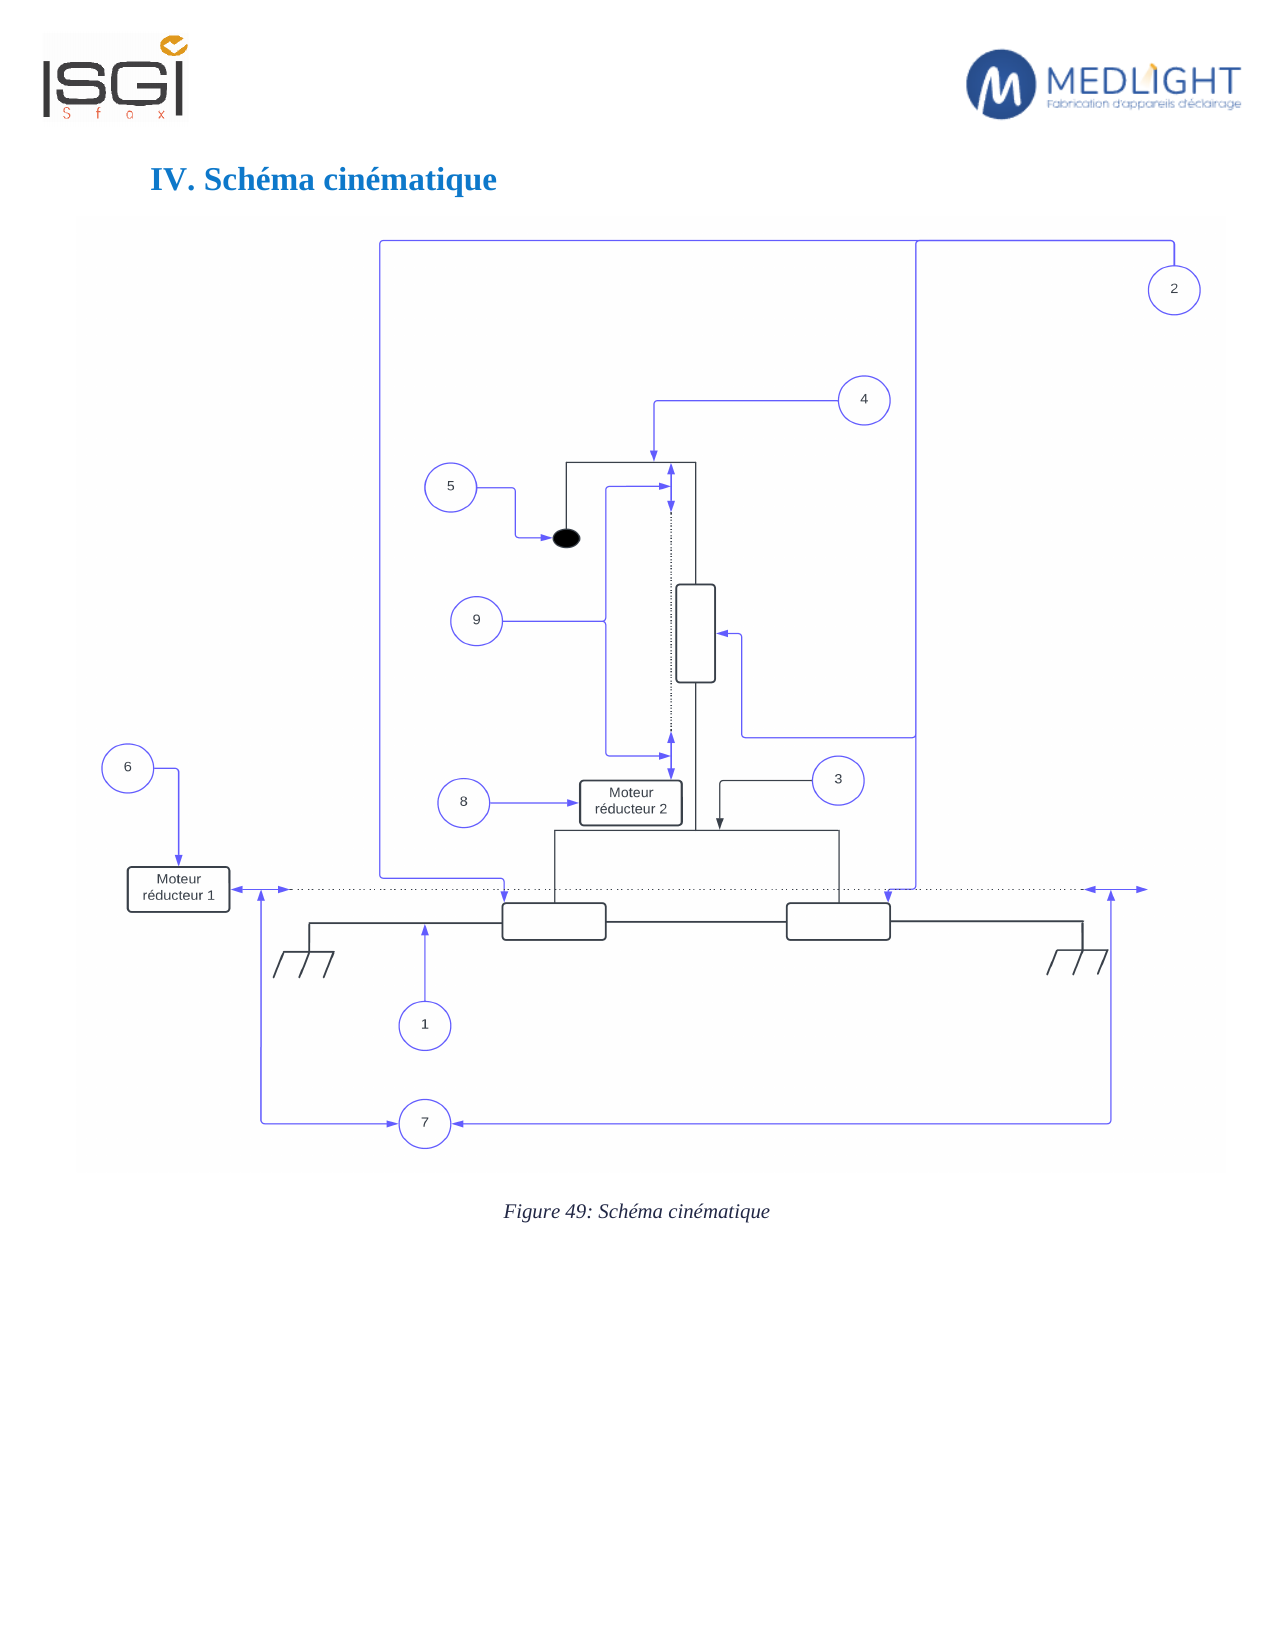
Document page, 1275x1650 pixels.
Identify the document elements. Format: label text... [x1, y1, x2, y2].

picture [76, 216, 1226, 1173]
subtitle Schéma cinématique [150, 159, 1125, 198]
text Figure 49: Schéma cinématique [150, 1199, 1125, 1223]
picture [959, 31, 1250, 126]
picture [42, 31, 189, 127]
